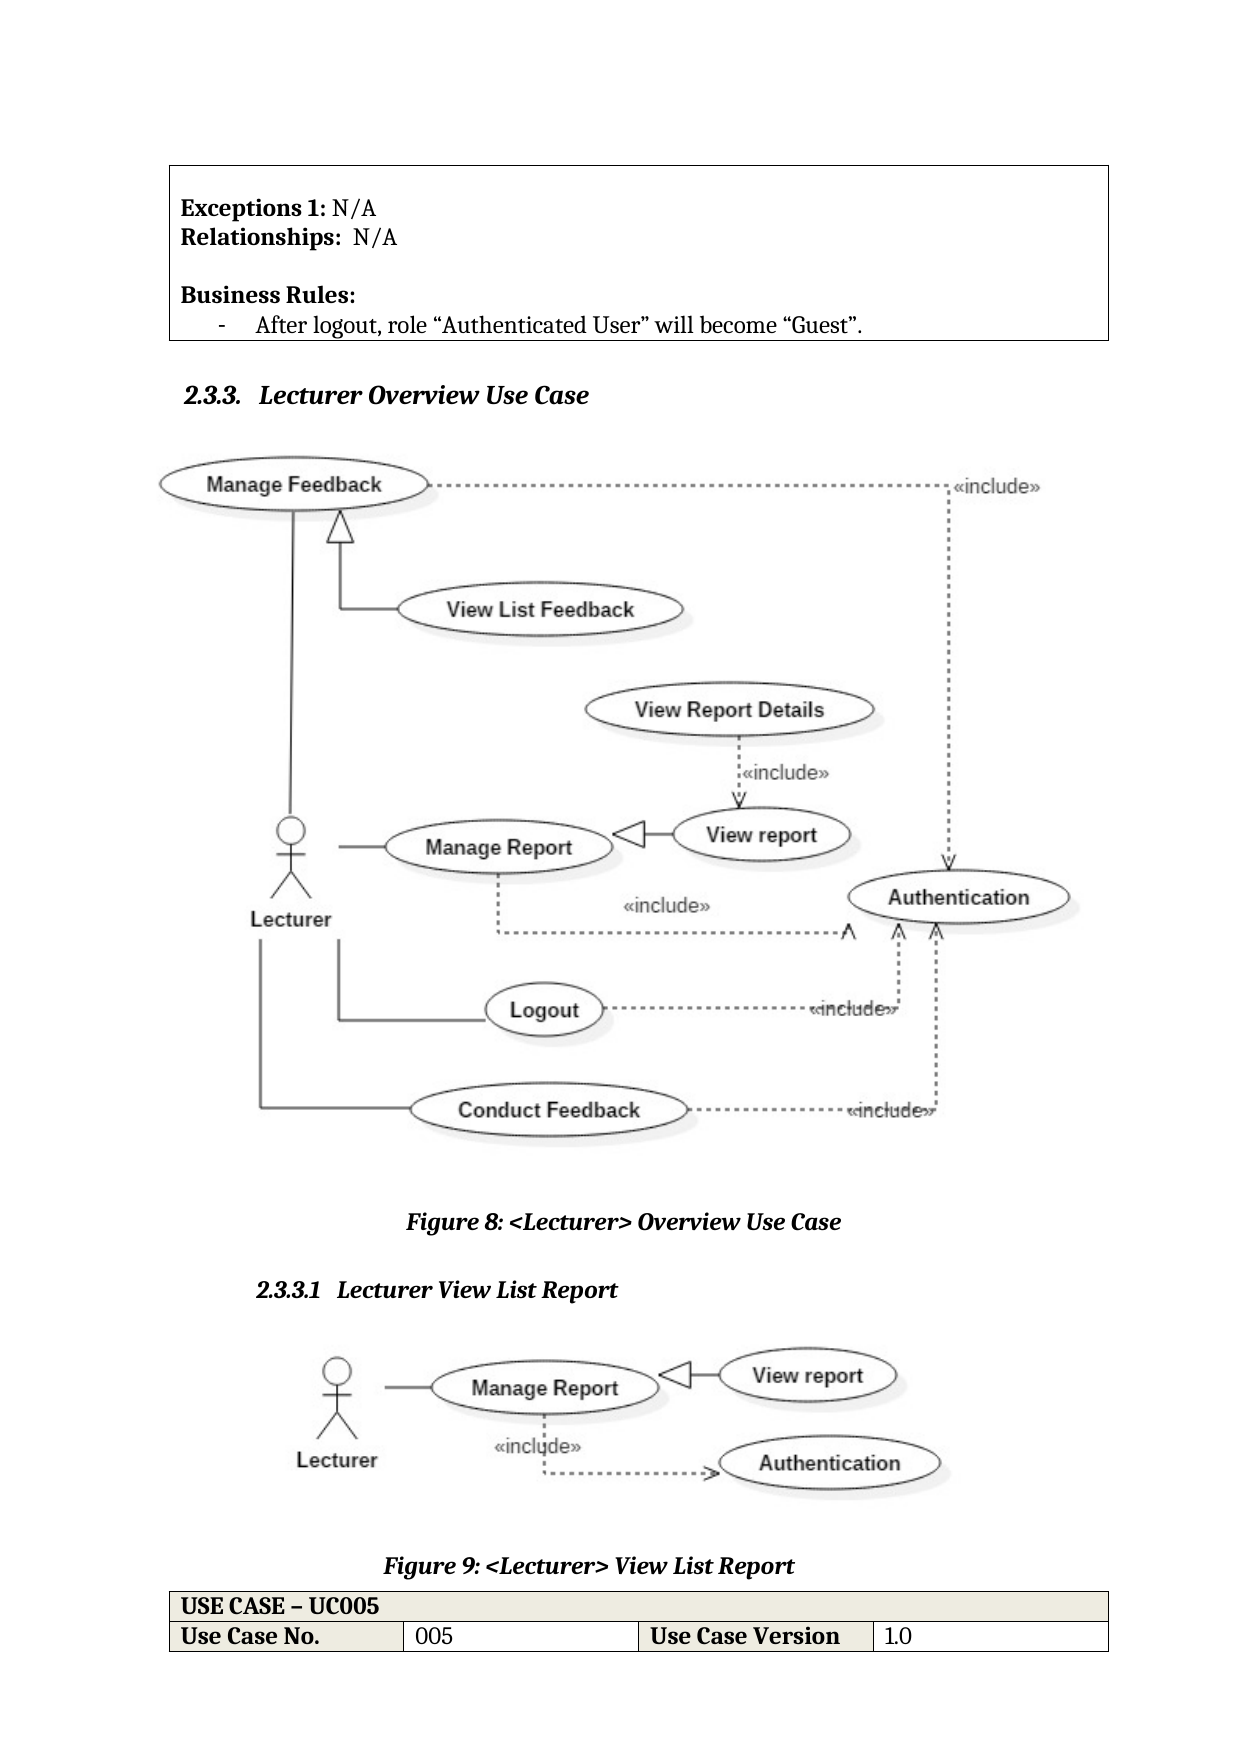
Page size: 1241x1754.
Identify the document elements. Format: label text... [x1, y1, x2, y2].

picture [274, 1333, 1003, 1552]
text Figure 9: <Lecturer> View List Report [106, 1552, 1071, 1581]
table_cell Use Case No. [170, 1622, 403, 1651]
table_header USE CASE – UC005 [170, 1592, 1108, 1621]
text 2.3.3.1 Lecturer View List Report [181, 1276, 1171, 1304]
text Figure 8: <Lecturer> Overview Use Case [406, 1208, 1171, 1237]
list Lecturer Overview Use Case [184, 380, 1171, 411]
table_cell Use Case Version [639, 1622, 873, 1651]
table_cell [170, 166, 1108, 340]
table_cell 005 [404, 1622, 638, 1651]
table_cell 1.0 [874, 1622, 1108, 1651]
picture [146, 442, 1132, 1199]
